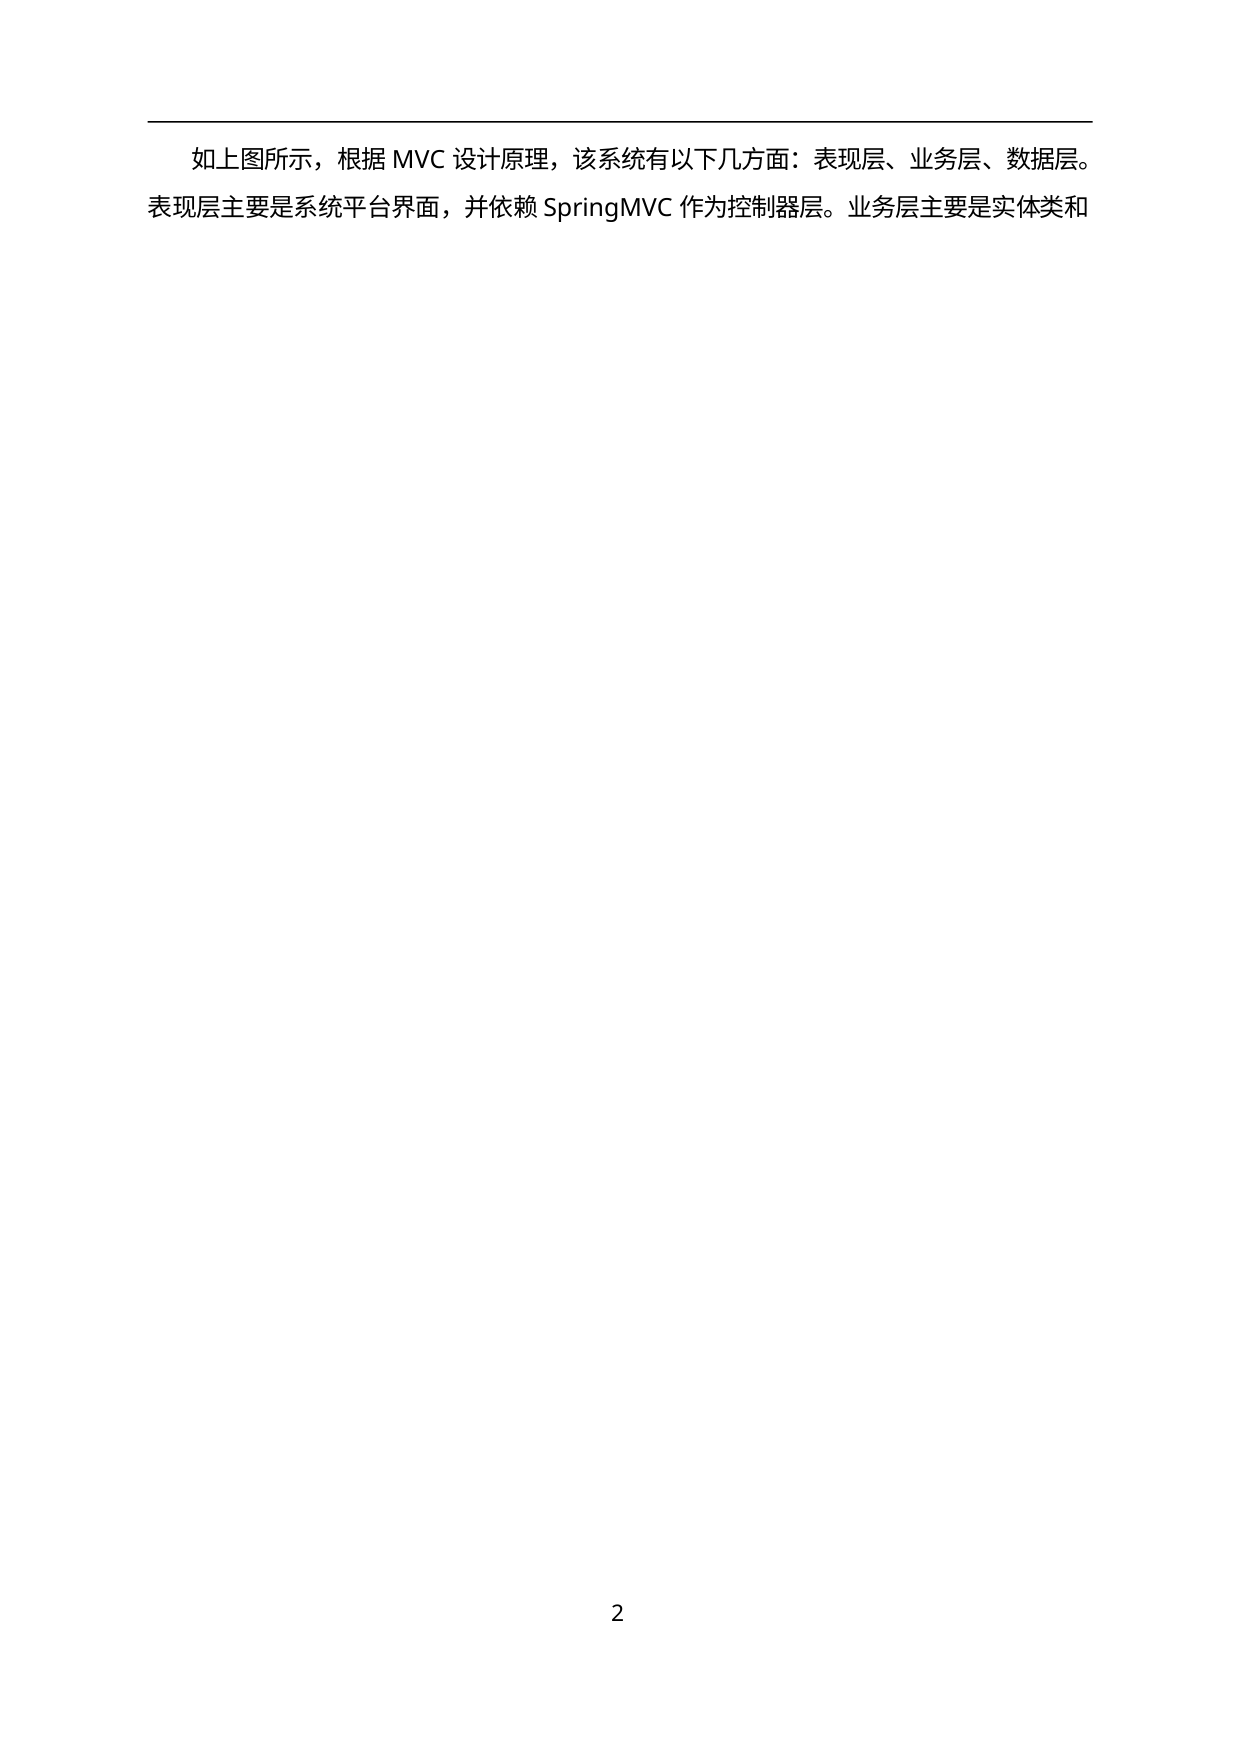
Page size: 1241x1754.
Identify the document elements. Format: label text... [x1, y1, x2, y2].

text 如上图所示，根据 MVC 设计原理，该系统有以下几方面：表现层、业务层、数据层。表现层主要是系统平台界面，并依赖 SpringMVC 作为控制器层。业务层主要是实体类和 [147, 139, 1106, 224]
